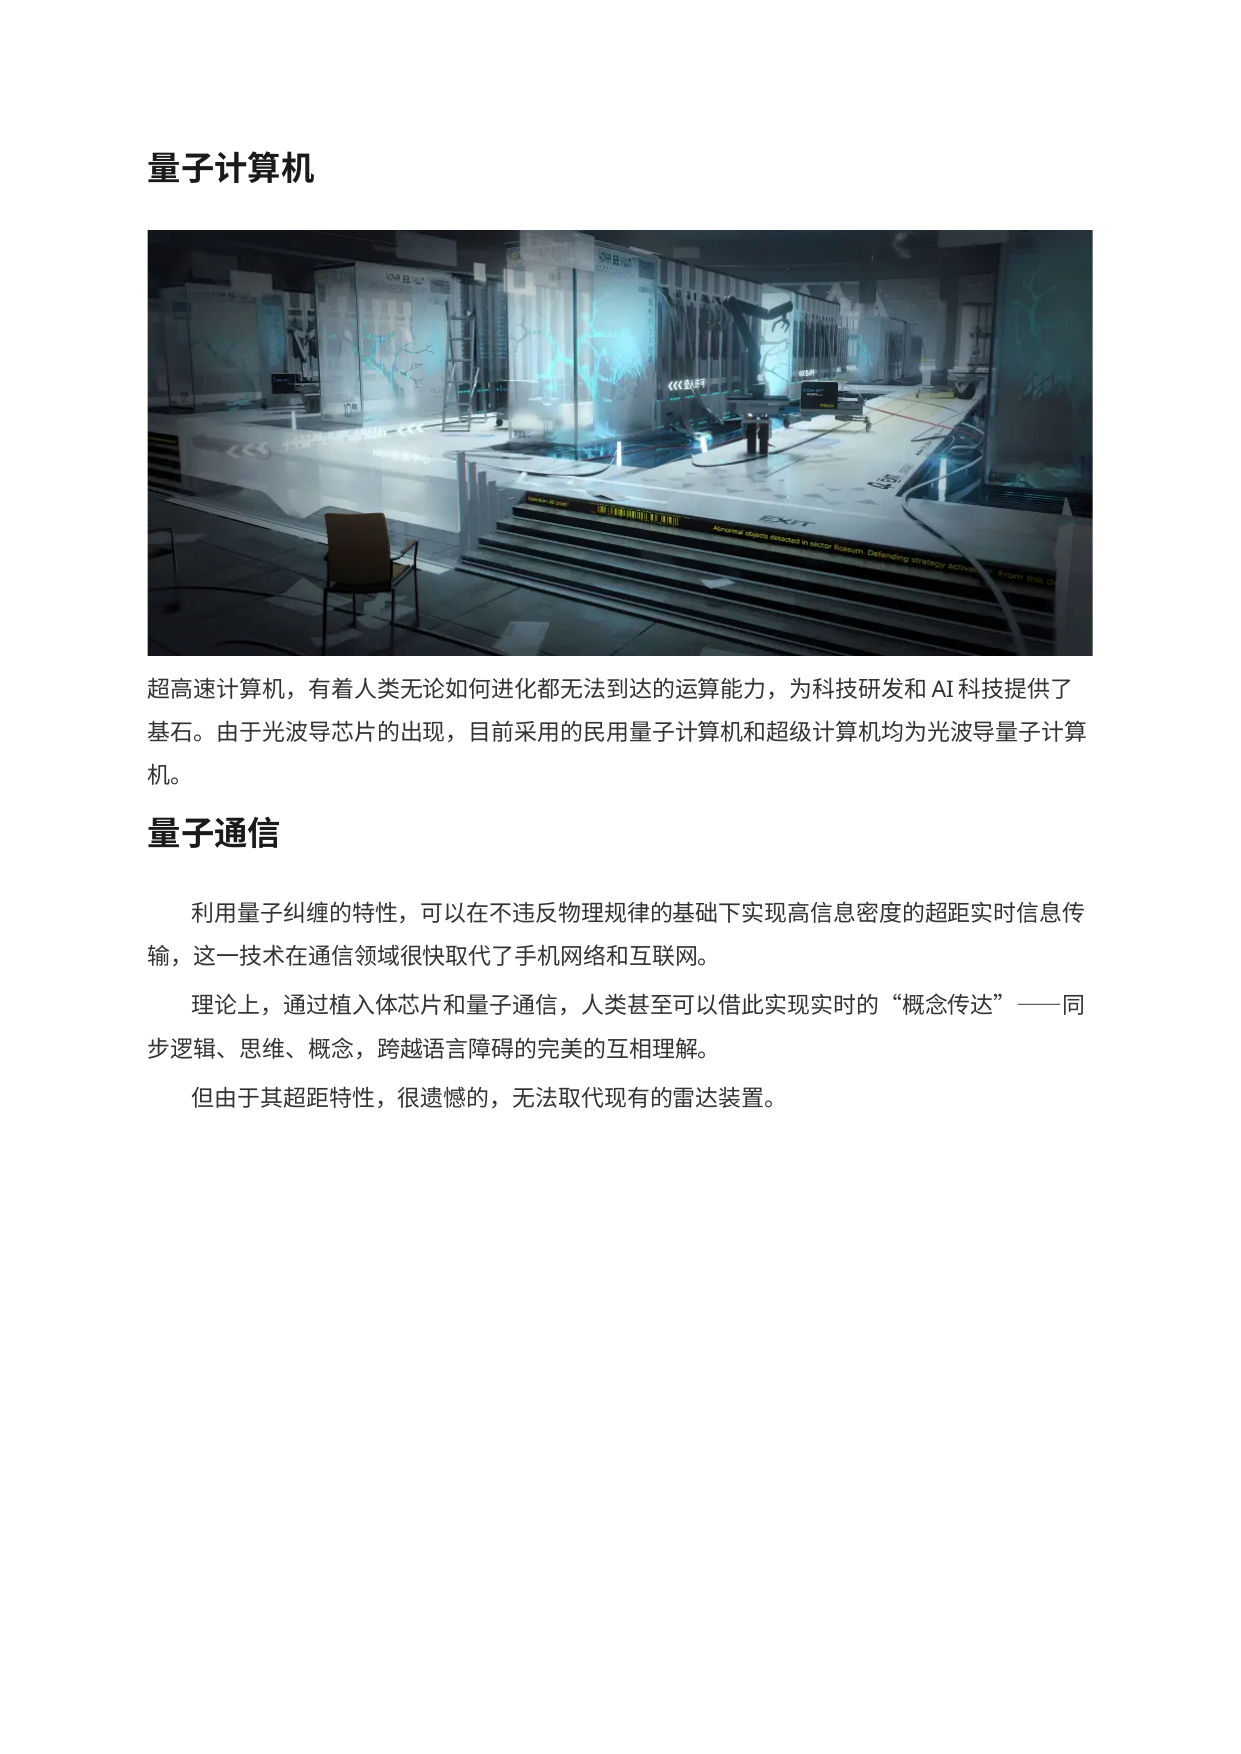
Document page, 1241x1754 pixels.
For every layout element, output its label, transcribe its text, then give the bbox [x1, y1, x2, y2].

text 但由于其超距特性，很遗憾的，无法取代现有的雷达装置。 [148, 1080, 1093, 1113]
text 超高速计算机，有着人类无论如何进化都无法到达的运算能力，为科技研发和AI科技提供了基石。由于光波导芯片的出现，目前采用的民用量子计算机和超级计算机均为光波导量子计算机。 [148, 671, 1093, 791]
subtitle 量子通信 [148, 807, 1093, 855]
text 理论上，通过植入体芯片和量子通信，人类甚至可以借此实现实时的“概念传达”——同步逻辑、思维、概念，跨越语言障碍的完美的互相理解。 [148, 987, 1093, 1064]
subtitle 量子计算机 [148, 142, 1093, 190]
picture [147, 230, 1093, 656]
text 利用量子纠缠的特性，可以在不违反物理规律的基础下实现高信息密度的超距实时信息传输，这一技术在通信领域很快取代了手机网络和互联网。 [148, 895, 1093, 971]
